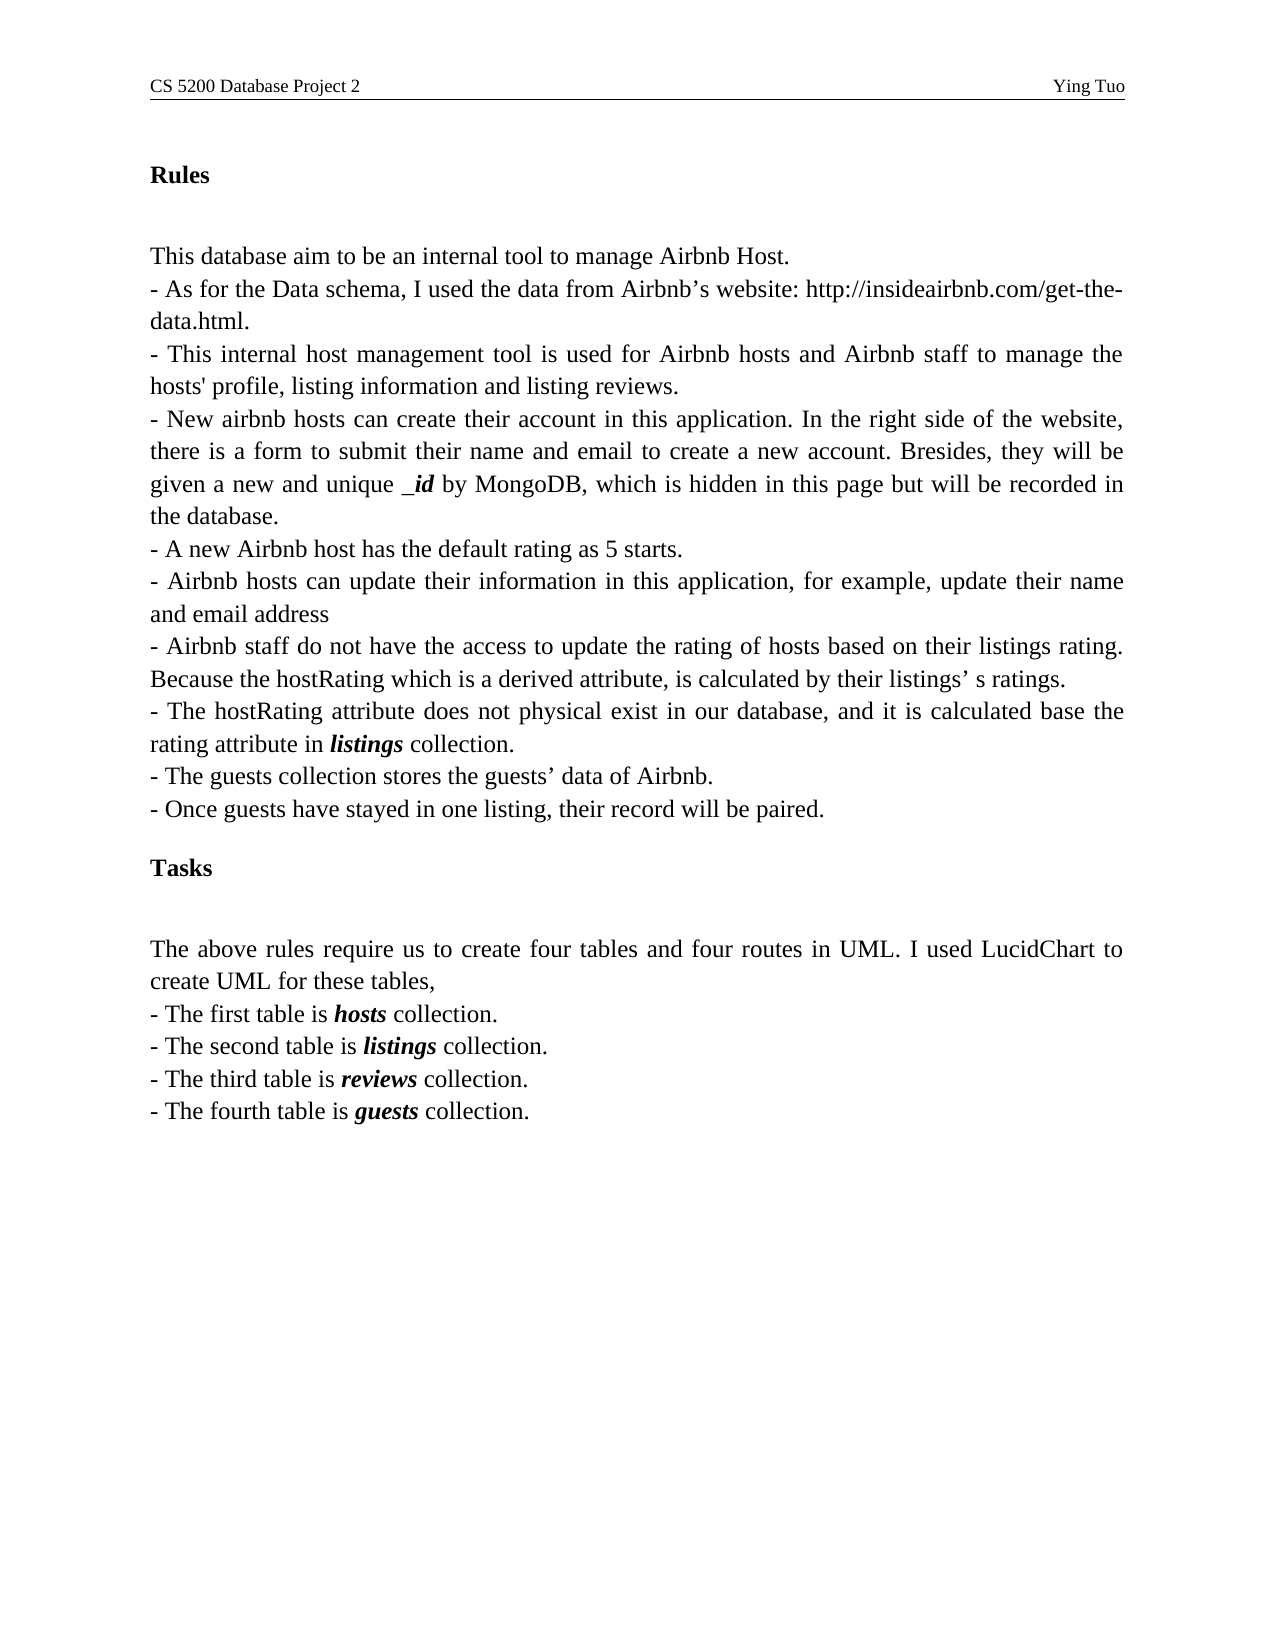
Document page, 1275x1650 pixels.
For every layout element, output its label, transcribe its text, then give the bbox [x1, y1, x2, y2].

text - The second table is listings collection. [150, 1029, 1125, 1062]
text - The third table is reviews collection. [150, 1062, 1125, 1094]
text - A new Airbnb host has the default rating as 5 starts. [150, 532, 1125, 564]
text - The guests collection stores the guests’ data of Airbnb. [150, 759, 1125, 792]
text - The first table is hosts collection. [150, 997, 1125, 1029]
subtitle Rules [150, 159, 1125, 191]
text - Once guests have stayed in one listing, their record will be paired. [150, 792, 1125, 824]
text - The fourth table is guests collection. [150, 1094, 1125, 1127]
text This database aim to be an internal tool to manage Airbnb Host. [150, 239, 1125, 272]
text - This internal host management tool is used for Airbnb hosts and Airbnb staff to manage the hosts' profile, listing information and listing reviews. [150, 337, 1125, 402]
text - Airbnb staff do not have the access to update the rating of hosts based on their listings rating. Because the hostRating which is a derived attribute, is calculated by their listings’ s ratings. [150, 629, 1125, 694]
text - New airbnb hosts can create their account in this application. In the right side of the website, there is a form to submit their name and email to create a new account. Bresides, they will be given a new and unique _id by MongoDB, which is hidden in this page but will be recorded in the database. [150, 402, 1125, 532]
text - Airbnb hosts can update their information in this application, for example, update their name and email address [150, 564, 1125, 629]
text The above rules require us to create four tables and four routes in UML. I used LucidChart to create UML for these tables, [150, 932, 1125, 997]
text - The hostRating attribute does not physical exist in our database, and it is calculated base the rating attribute in listings collection. [150, 694, 1125, 759]
text - As for the Data schema, I used the data from Airbnb’s website: http://insideairbnb.com/get-the-data.html. [150, 272, 1125, 337]
subtitle Tasks [150, 851, 1125, 884]
